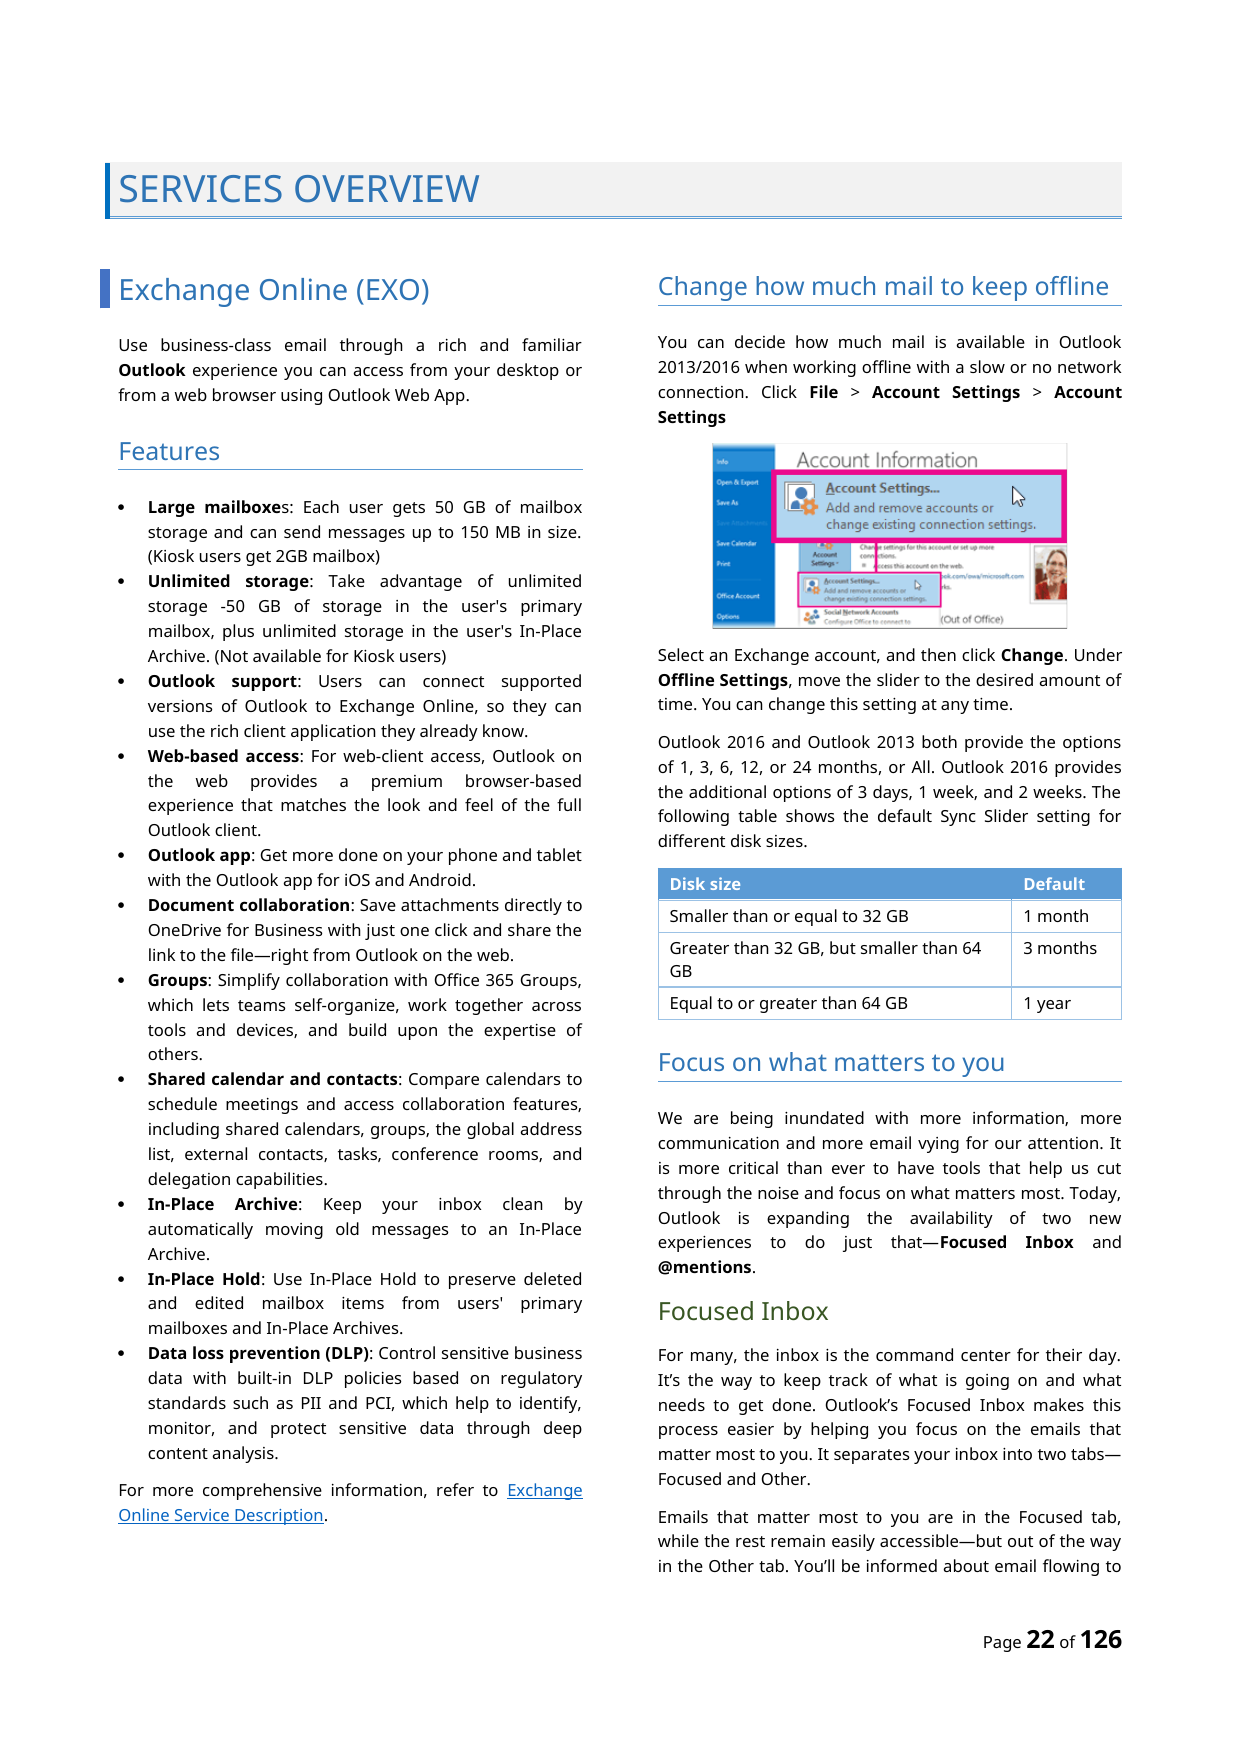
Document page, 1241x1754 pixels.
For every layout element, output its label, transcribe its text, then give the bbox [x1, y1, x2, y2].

text We are being inundated with more information, more communication and more email vying for our attention. It is more critical than ever to have tools that help us cut through the noise and focus on what matters most. Today, Outlook is expanding the availability of two new experiences to do just that—Focused Inbox and @mentions. [658, 1107, 1122, 1279]
subtitle Services Overview [105, 162, 1122, 216]
text You can decide how much mail is available in Outlook 2013/2016 when working offline with a slow or no network connection. Click File > Account Settings > Account Settings [658, 331, 1122, 428]
list Web-based access: For web-client access, Outlook on the web provides a premium browser-based experience that matches the look and feel of the full Outlook client. [118, 744, 583, 842]
list Outlook support: Users can connect supported versions of Outlook to Exchange Online, so they can use the rich client application they already know. [118, 669, 583, 742]
subtitle Features [118, 433, 583, 469]
subtitle Change how much mail to keep offline [658, 269, 1122, 305]
subtitle Focus on what matters to you [658, 1044, 1122, 1081]
text For many, the inbox is the command center for their day. It’s the way to keep track of what is going on and what needs to get done. Outlook’s Focused Inbox makes this process easier by helping you focus on the emails that matter most to you. It separates your inbox into two tabs—Focused and Other. [658, 1343, 1122, 1491]
text Use business-class email through a rich and familiar Outlook experience you can access from your desktop or from a web browser using Outlook Web App. [118, 333, 583, 406]
list Document collaboration: Save attachments directly to OneDrive for Business with just one click and share the link to the file—right from Outlook on the web. [118, 894, 583, 966]
text For more comprehensive information, refer to Exchange Online Service Description. [118, 1479, 583, 1526]
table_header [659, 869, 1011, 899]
list Shared calendar and contacts: Compare calendars to schedule meetings and access collaboration features, including shared calendars, groups, the global address list, external contacts, tasks, conference rooms, and delegation capabilities. [118, 1068, 583, 1190]
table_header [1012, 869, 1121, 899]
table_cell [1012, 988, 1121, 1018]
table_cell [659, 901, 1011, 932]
text Outlook 2016 and Outlook 2013 both provide the options of 1, 3, 6, 12, or 24 months, or All. Outlook 2016 provides the additional options of 3 days, 1 week, and 2 weeks. The following table shows the default Sync Slider setting for different disk sizes. [658, 730, 1122, 853]
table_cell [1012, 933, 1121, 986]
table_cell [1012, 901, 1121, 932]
list Data loss prevention (DLP): Control sensitive business data with built-in DLP policies based on regulatory standards such as PII and PCI, which help to identify, monitor, and protect sensitive data through deep content analysis. [118, 1342, 583, 1464]
list Large mailboxes: Each user gets 50 GB of mailbox storage and can send messages up to 150 MB in size. (Kiosk users get 2GB mailbox) [118, 495, 583, 568]
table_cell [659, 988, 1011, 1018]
list Outlook app: Get more done on your phone and tablet with the Outlook app for iOS and Android. [118, 844, 583, 891]
picture [712, 443, 1068, 629]
list In-Place Hold: Use In-Place Hold to preserve deleted and edited mailbox items from users' primary mailboxes and In-Place Archives. [118, 1267, 583, 1339]
text Select an Exchange account, and then click Change. Under Offline Settings, move the slider to the desired amount of time. You can change this setting at any time. [658, 643, 1122, 716]
subtitle Focused Inbox [658, 1293, 1122, 1327]
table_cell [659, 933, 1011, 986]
list In-Place Archive: Keep your inbox clean by automatically moving old messages to an In-Place Archive. [118, 1192, 583, 1265]
subtitle Exchange Online (EXO) [118, 269, 583, 308]
list Unlimited storage: Take advantage of unlimited storage -50 GB of storage in the user's primary mailbox, plus unlimited storage in the user's In-Place Archive. (Not available for Kiosk users) [118, 570, 583, 667]
list Groups: Simplify collaboration with Office 365 Groups, which lets teams self-organize, work together across tools and devices, and build upon the expertise of others. [118, 968, 583, 1066]
